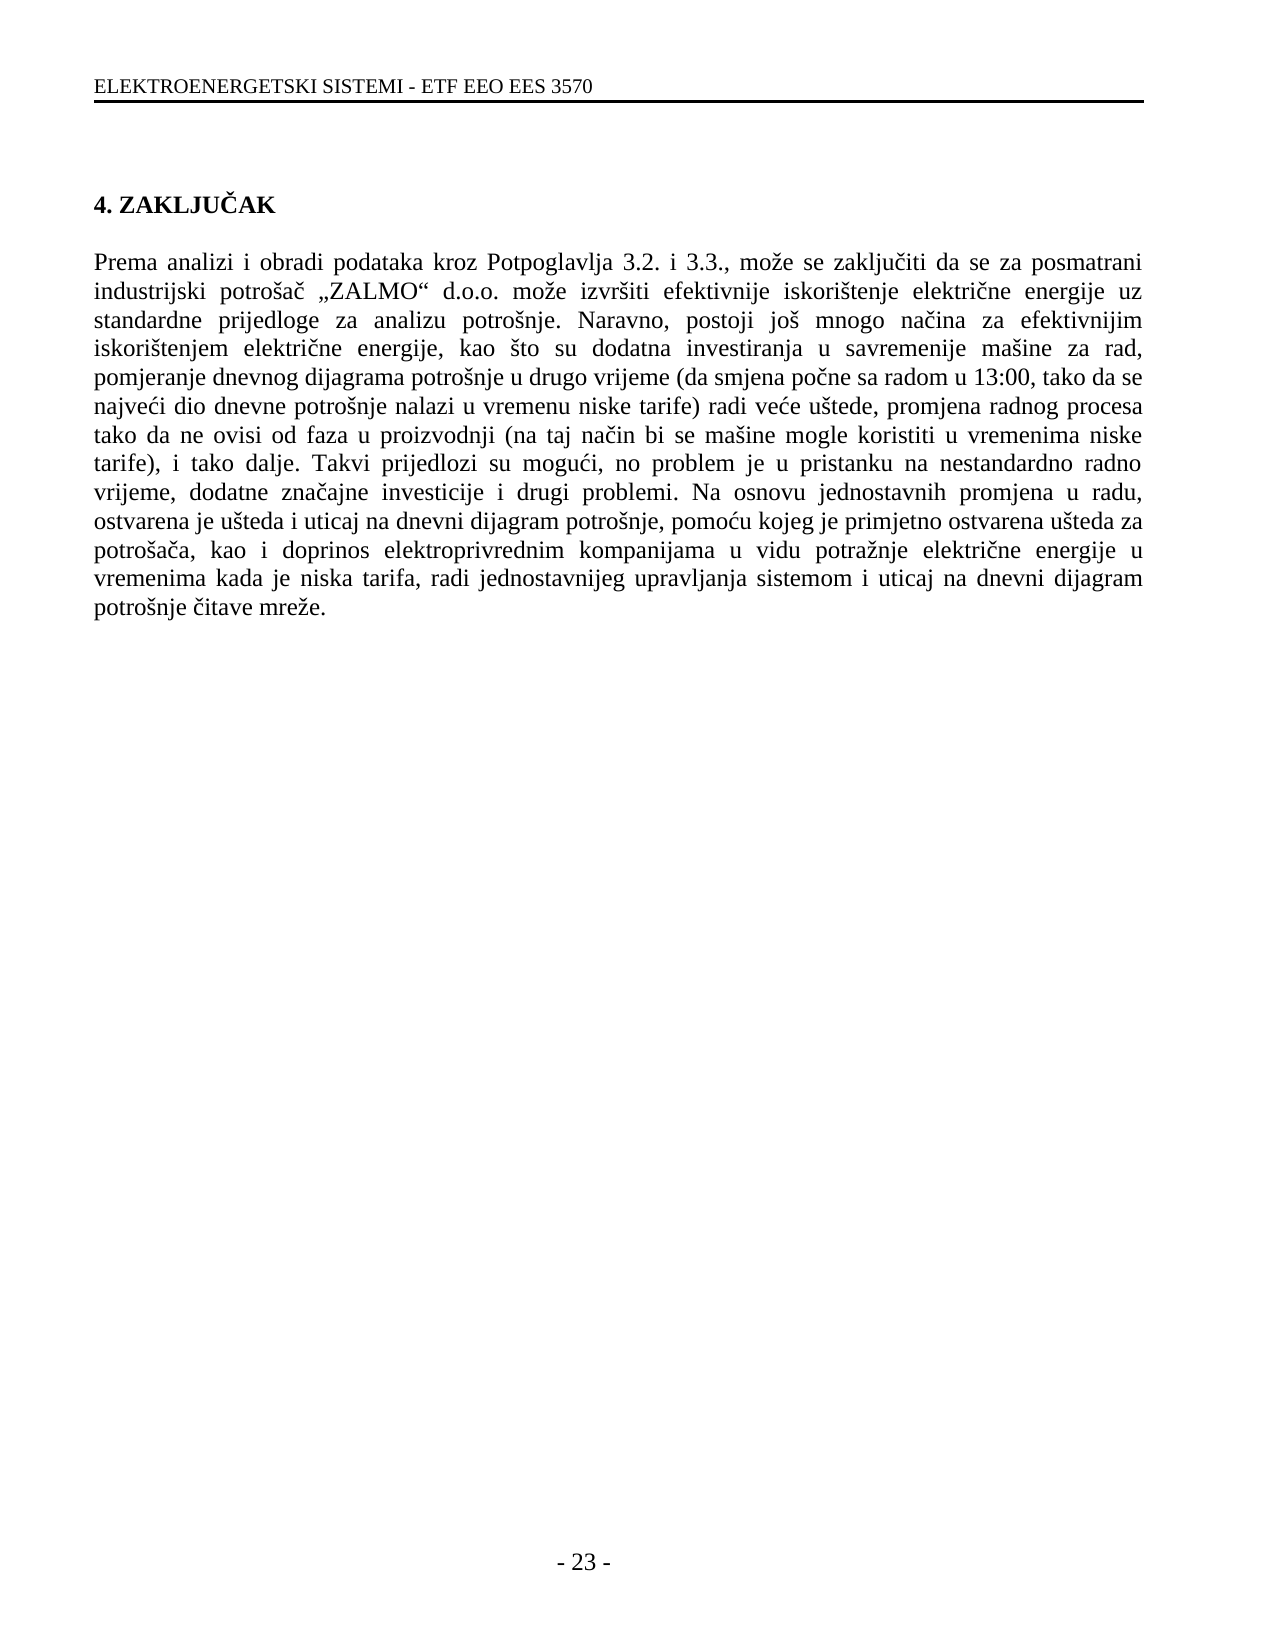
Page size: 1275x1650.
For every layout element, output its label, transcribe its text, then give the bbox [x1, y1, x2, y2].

text Prema analizi i obradi podataka kroz Potpoglavlja 3.2. i 3.3., može se zaključiti da se za posmatrani industrijski potrošač „ZALMO“ d.o.o. može izvršiti efektivnije iskorištenje električne energije uz standardne prijedloge za analizu potrošnje. Naravno, postoji još mnogo načina za efektivnijim iskorištenjem električne energije, kao što su dodatna investiranja u savremenije mašine za rad, pomjeranje dnevnog dijagrama potrošnje u drugo vrijeme (da smjena počne sa radom u 13:00, tako da se najveći dio dnevne potrošnje nalazi u vremenu niske tarife) radi veće uštede, promjena radnog procesa tako da ne ovisi od faza u proizvodnji (na taj način bi se mašine mogle koristiti u vremenima niske tarife), i tako dalje. Takvi prijedlozi su mogući, no problem je u pristanku na nestandardno radno vrijeme, dodatne značajne investicije i drugi problemi. Na osnovu jednostavnih promjena u radu, ostvarena je ušteda i uticaj na dnevni dijagram potrošnje, pomoću kojeg je primjetno ostvarena ušteda za potrošača, kao i doprinos elektroprivrednim kompanijama u vidu potražnje električne energije u vremenima kada je niska tarifa, radi jednostavnijeg upravljanja sistemom i uticaj na dnevni dijagram potrošnje čitave mreže. [94, 247, 1144, 621]
text 4. ZAKLJUČAK [94, 190, 1144, 218]
